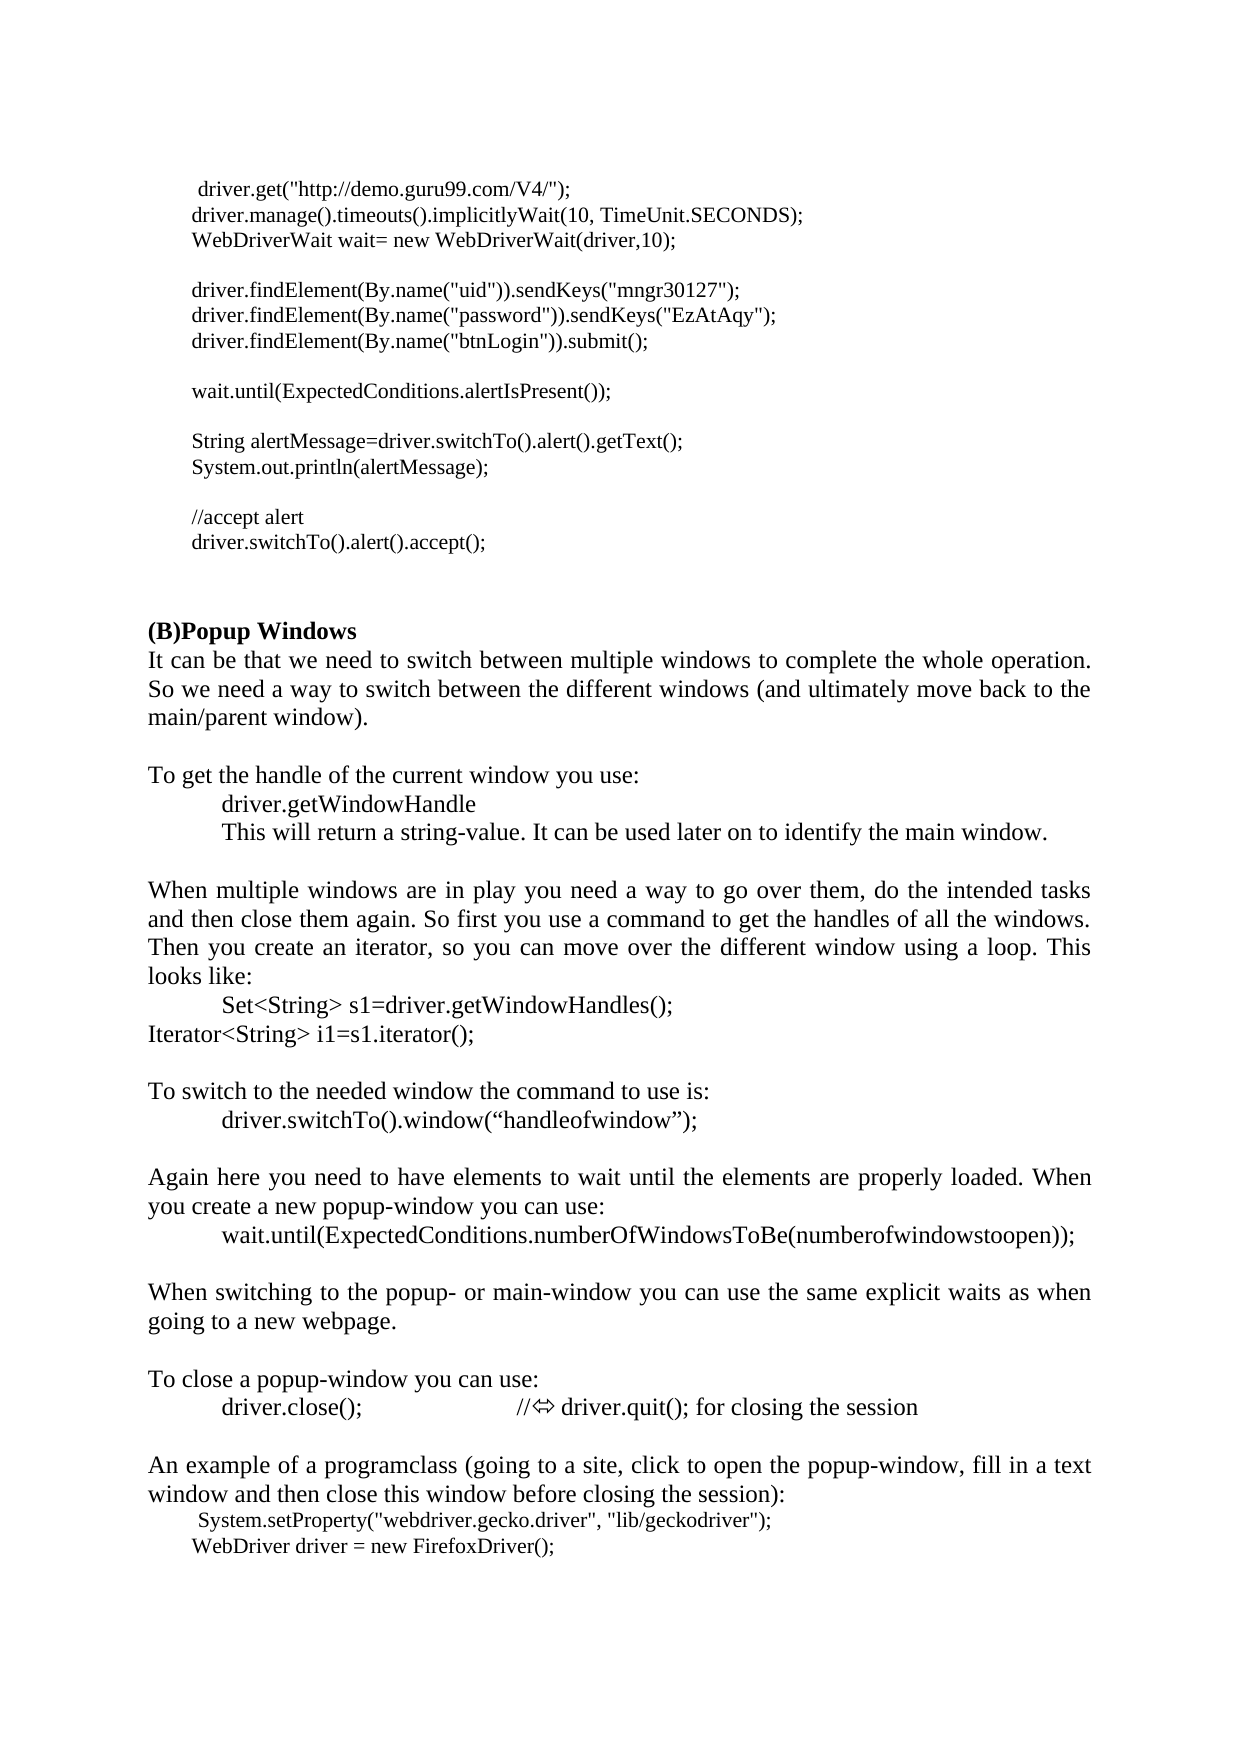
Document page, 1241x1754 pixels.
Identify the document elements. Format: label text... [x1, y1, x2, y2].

text String alertMessage=driver.switchTo().alert().getText(); [148, 428, 1093, 454]
text It can be that we need to switch between multiple windows to complete the whole operation. So we need a way to switch between the different windows (and ultimately move back to the main/parent window). [148, 645, 1093, 731]
text To switch to the needed window the command to use is: [148, 1076, 1093, 1105]
text driver.getWindowHandle [148, 789, 1093, 817]
text driver.manage().timeouts().implicitlyWait(10, TimeUnit.SECONDS); [148, 202, 1093, 227]
text driver.switchTo().alert().accept(); [148, 529, 1093, 554]
text System.out.println(alertMessage); [148, 454, 1093, 479]
text //accept alert [148, 504, 1093, 529]
text driver.findElement(By.name("password")).sendKeys("EzAtAqy"); [148, 302, 1093, 328]
text To get the handle of the current window you use: [148, 760, 1093, 789]
text Again here you need to have elements to wait until the elements are properly loaded. When you create a new popup-window you can use: [148, 1162, 1093, 1220]
text WebDriver driver = new FirefoxDriver(); [148, 1533, 1093, 1558]
text Iterator<String> i1=s1.iterator(); [148, 1019, 1093, 1047]
text driver.findElement(By.name("btnLogin")).submit(); [148, 328, 1093, 353]
text wait.until(ExpectedConditions.numberOfWindowsToBe(numberofwindowstoopen)); [148, 1220, 1093, 1249]
text driver.findElement(By.name("uid")).sendKeys("mngr30127"); [148, 277, 1093, 302]
text When multiple windows are in play you need a way to go over them, do the intended tasks and then close them again. So first you use a command to get the handles of all the windows. Then you create an iterator, so you can move over the different window using a loop. This looks like: [148, 875, 1093, 990]
text WebDriverWait wait= new WebDriverWait(driver,10); [148, 227, 1093, 252]
text When switching to the popup- or main-window you can use the same explicit waits as when going to a new webpage. [148, 1277, 1093, 1335]
text driver.close(); // driver.quit(); for closing the session [148, 1392, 1093, 1421]
text wait.until(ExpectedConditions.alertIsPresent()); [148, 378, 1093, 403]
text driver.get("http://demo.guru99.com/V4/"); [148, 176, 1093, 202]
text driver.switchTo().window(“handleofwindow”); [148, 1105, 1093, 1134]
text This will return a string-value. It can be used later on to identify the main window. [148, 817, 1093, 846]
text Set<String> s1=driver.getWindowHandles(); [148, 990, 1093, 1019]
subtitle (B)Popup Windows [148, 616, 1093, 645]
text To close a popup-window you can use: [148, 1364, 1093, 1392]
text System.setProperty("webdriver.gecko.driver", "lib/geckodriver"); [148, 1507, 1093, 1533]
text An example of a programclass (going to a site, click to open the popup-window, fill in a text window and then close this window before closing the session): [148, 1450, 1093, 1507]
